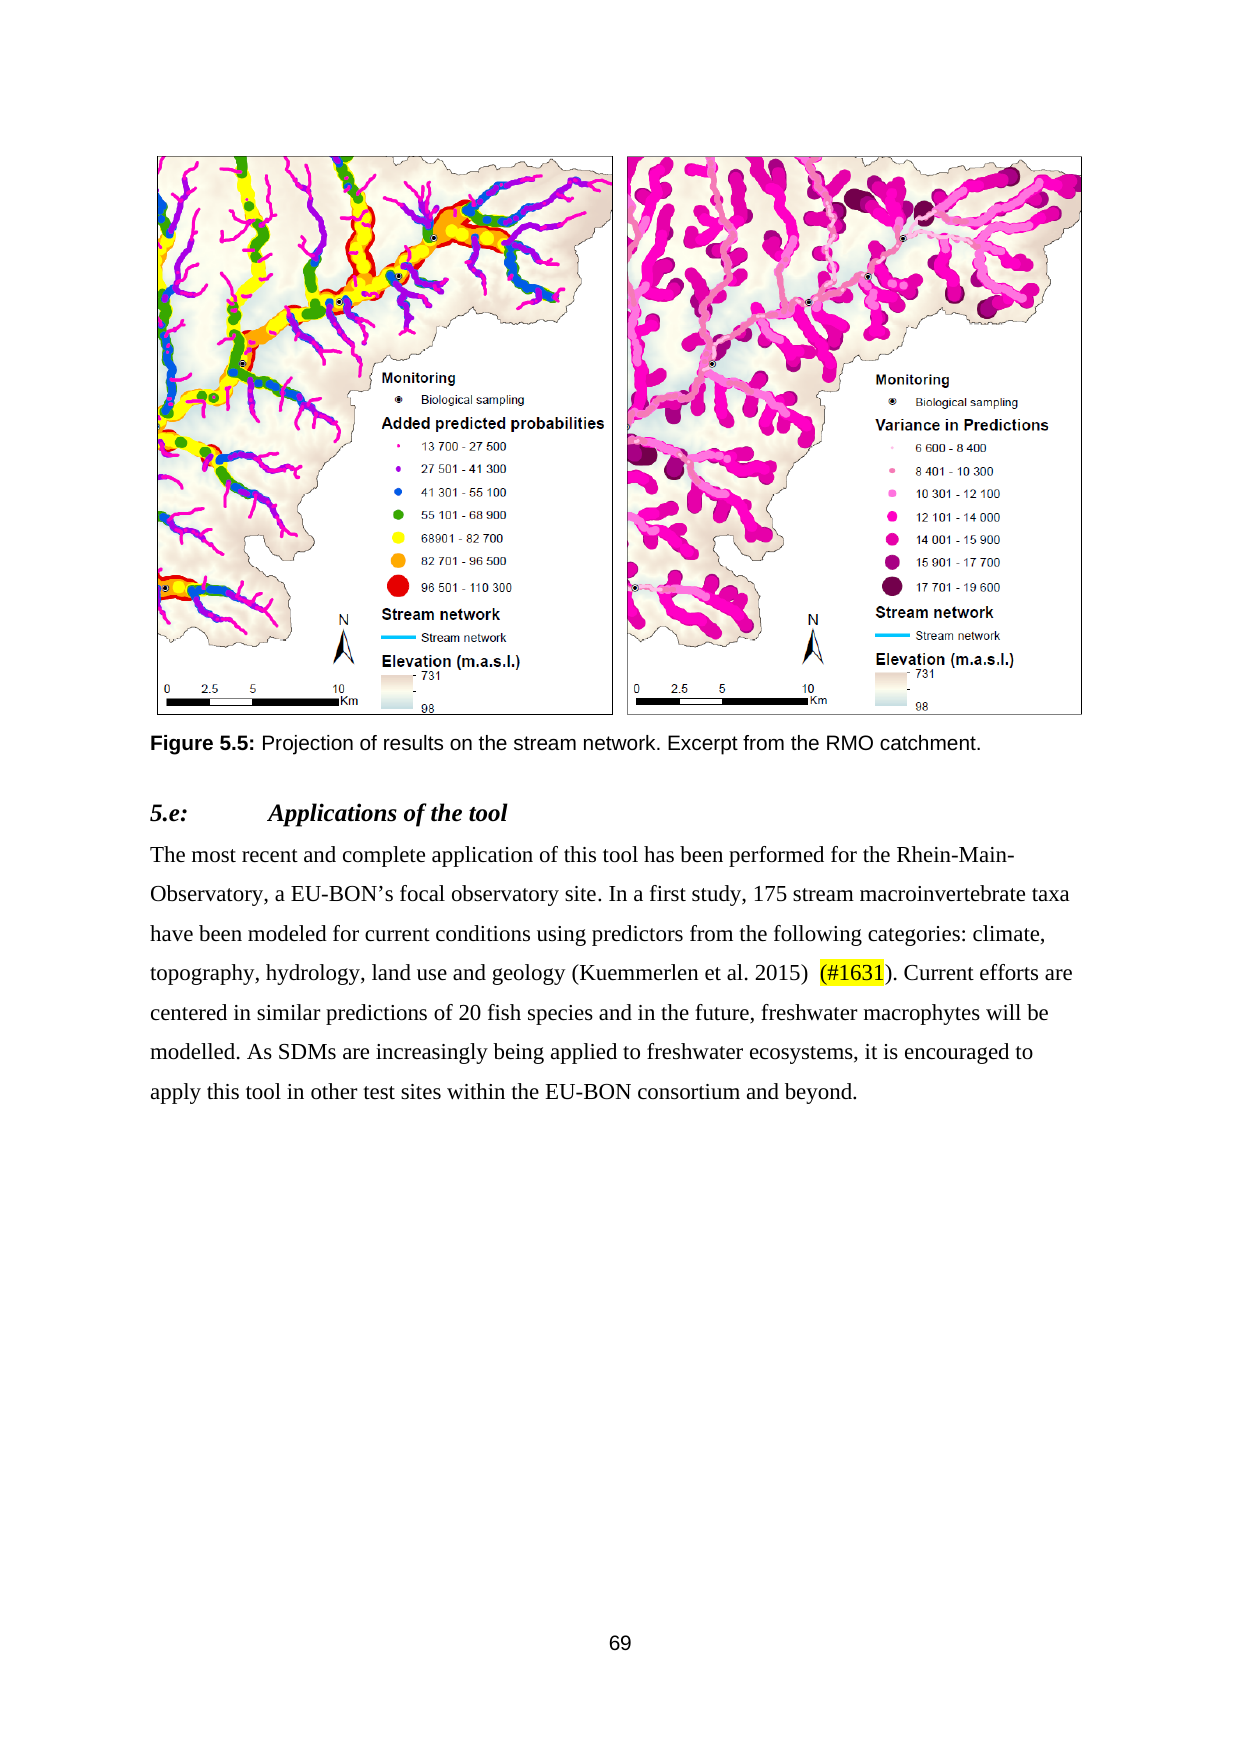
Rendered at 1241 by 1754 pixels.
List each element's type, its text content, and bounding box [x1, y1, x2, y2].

text 5.e: Applications of the tool [150, 798, 1090, 827]
text Figure 5.5: Projection of results on the stream network. Excerpt from the RMO catchment. [150, 731, 1090, 755]
table_header [150, 150, 619, 731]
picture [152, 150, 617, 719]
text The most recent and complete application of this tool has been performed for the Rhein-Main- Observatory, a EU-BON’s focal observatory site. In a first study, 175 stream macroinvertebrate taxa have been modeled for current conditions using predictors from the following categories: climate, topography, hydrology, land use and geology (Kuemmerlen et al. 2015) (#1631). Current efforts are centered in similar predictions of 20 fish species and in the future, freshwater macrophytes will be modelled. As SDMs are increasingly being applied to freshwater ecosystems, it is encouraged to apply this tool in other test sites within the EU-BON consortium and beyond. [150, 841, 1090, 1104]
table_header [620, 150, 1089, 731]
picture [621, 150, 1088, 719]
